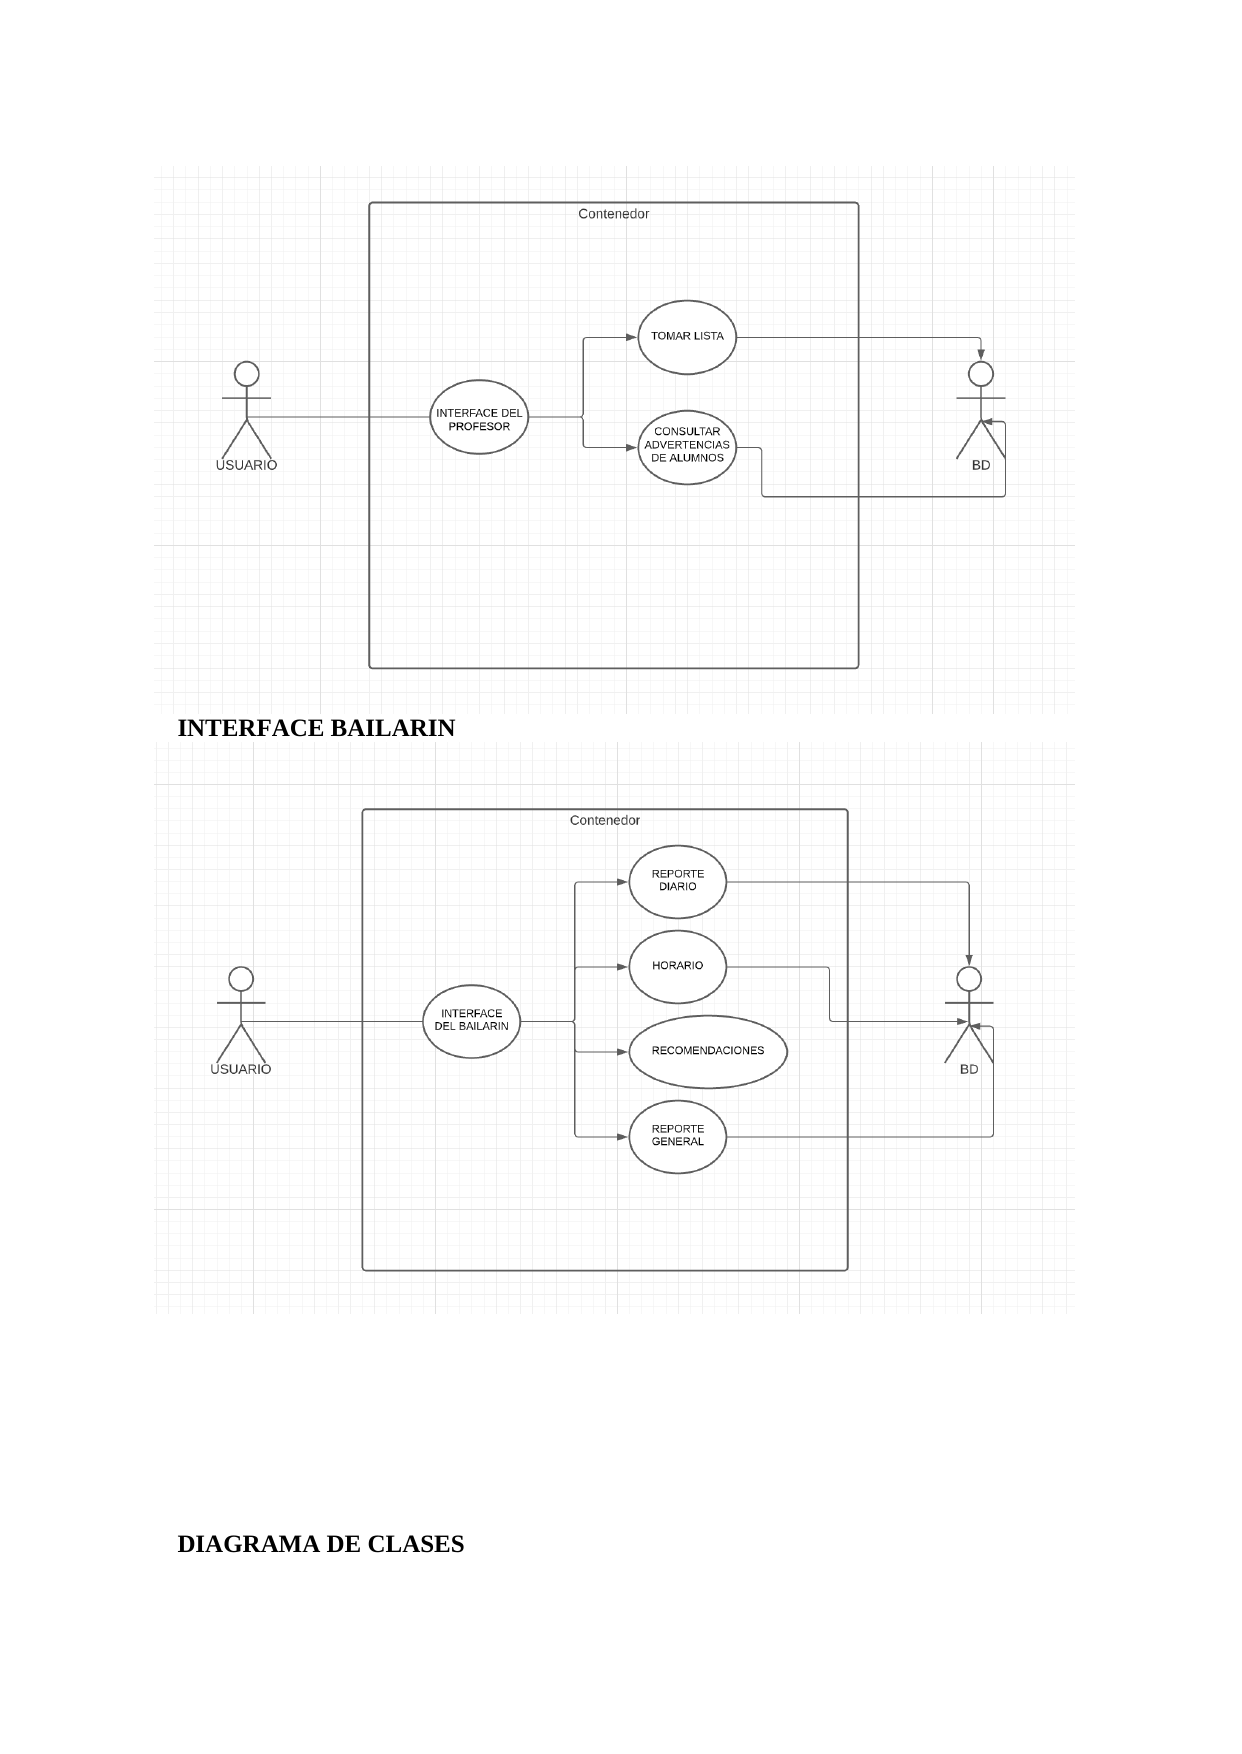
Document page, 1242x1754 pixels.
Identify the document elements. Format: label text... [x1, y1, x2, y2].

subtitle INTERFACE BAILARIN [177, 713, 1179, 742]
picture [154, 742, 1075, 1314]
picture [154, 166, 1075, 714]
subtitle DIAGRAMA DE CLASES [177, 1529, 1179, 1558]
